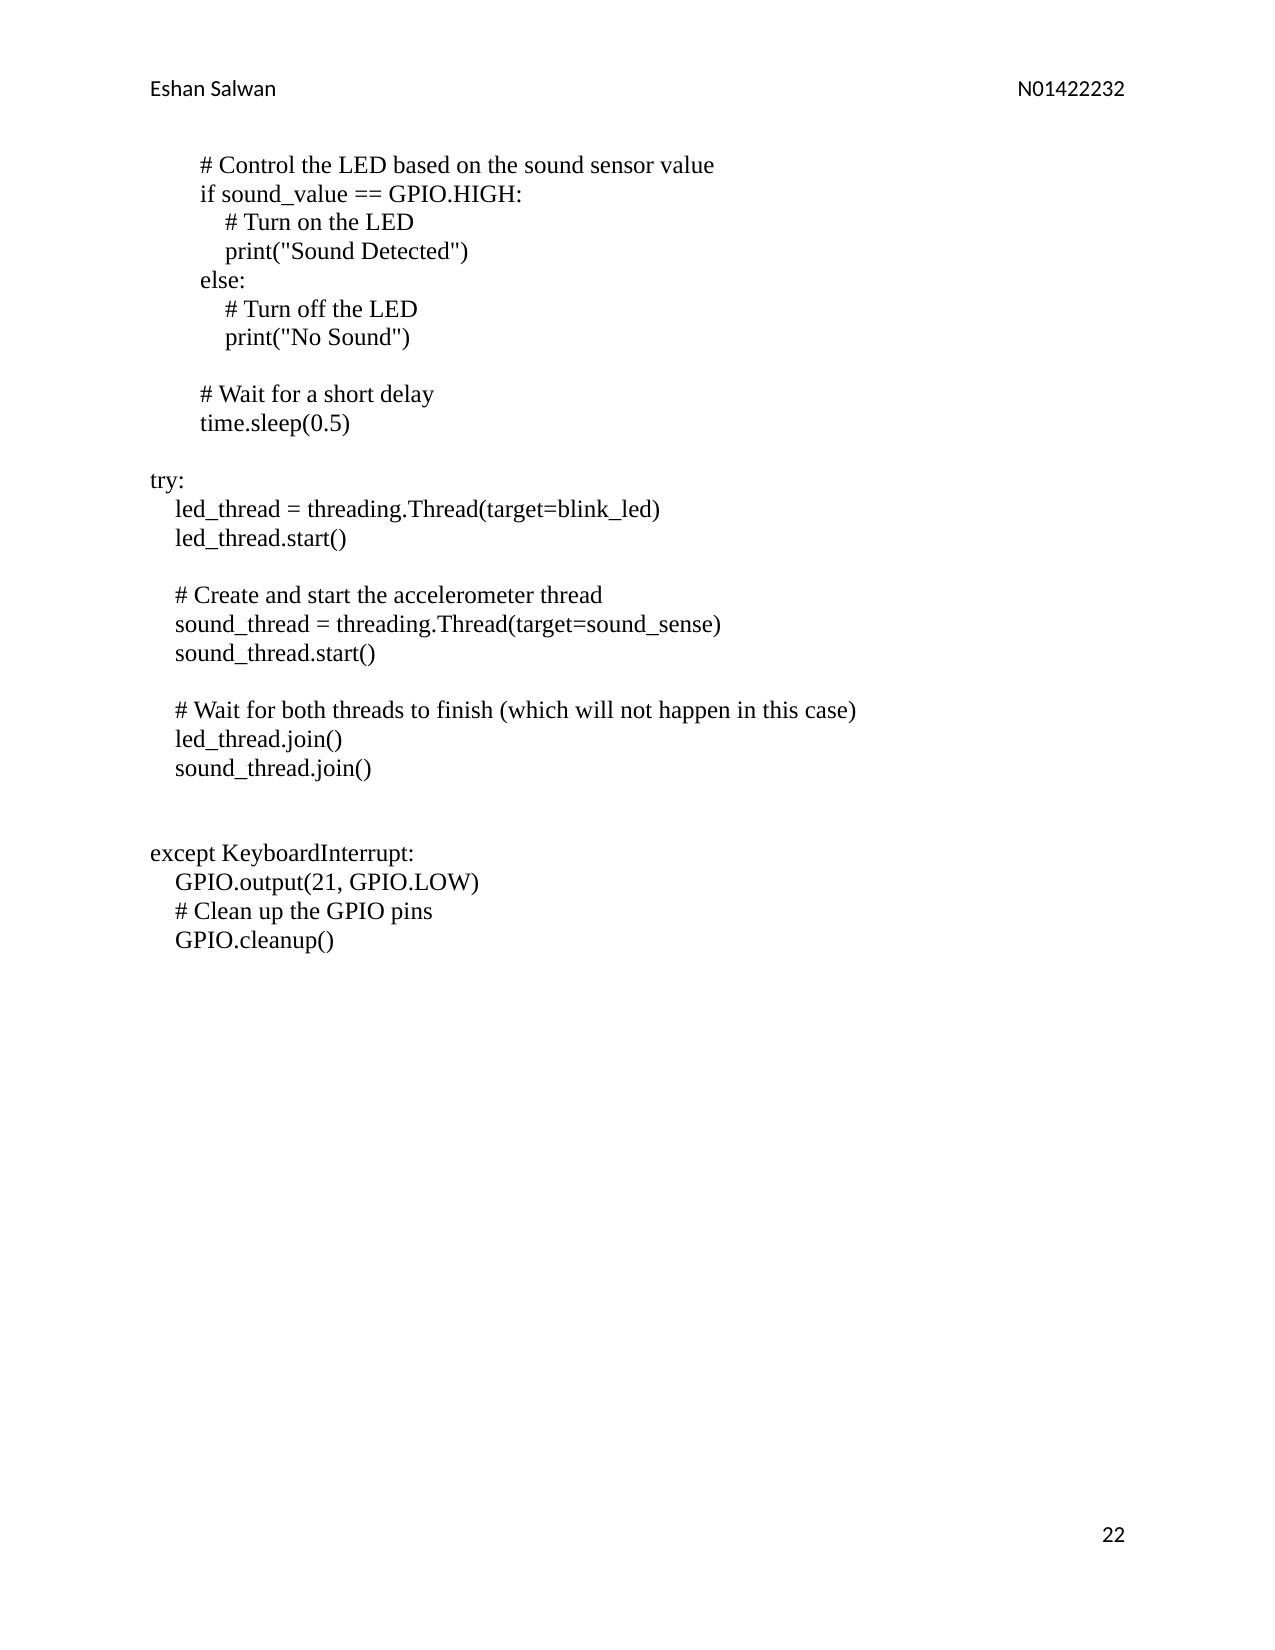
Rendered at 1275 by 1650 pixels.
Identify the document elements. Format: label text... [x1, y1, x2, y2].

text led_thread.join() [150, 724, 1125, 753]
text if sound_value == GPIO.HIGH: [150, 179, 1125, 207]
text print("Sound Detected") [150, 236, 1125, 265]
text led_thread.start() [150, 523, 1125, 552]
text # Create and start the accelerometer thread [150, 581, 1125, 609]
text # Wait for a short delay [150, 379, 1125, 408]
text time.sleep(0.5) [150, 408, 1125, 437]
text # Control the LED based on the sound sensor value [150, 150, 1125, 179]
text sound_thread.join() [150, 753, 1125, 782]
text sound_thread = threading.Thread(target=sound_sense) [150, 609, 1125, 638]
text else: [150, 265, 1125, 294]
text # Turn off the LED [150, 294, 1125, 322]
text # Clean up the GPIO pins [150, 896, 1125, 925]
text GPIO.output(21, GPIO.LOW) [150, 867, 1125, 896]
text led_thread = threading.Thread(target=blink_led) [150, 494, 1125, 523]
text # Wait for both threads to finish (which will not happen in this case) [150, 696, 1125, 724]
text print("No Sound") [150, 322, 1125, 351]
text # Turn on the LED [150, 207, 1125, 236]
text sound_thread.start() [150, 638, 1125, 667]
text try: [150, 466, 1125, 494]
text GPIO.cleanup() [150, 925, 1125, 953]
text except KeyboardInterrupt: [150, 838, 1125, 867]
